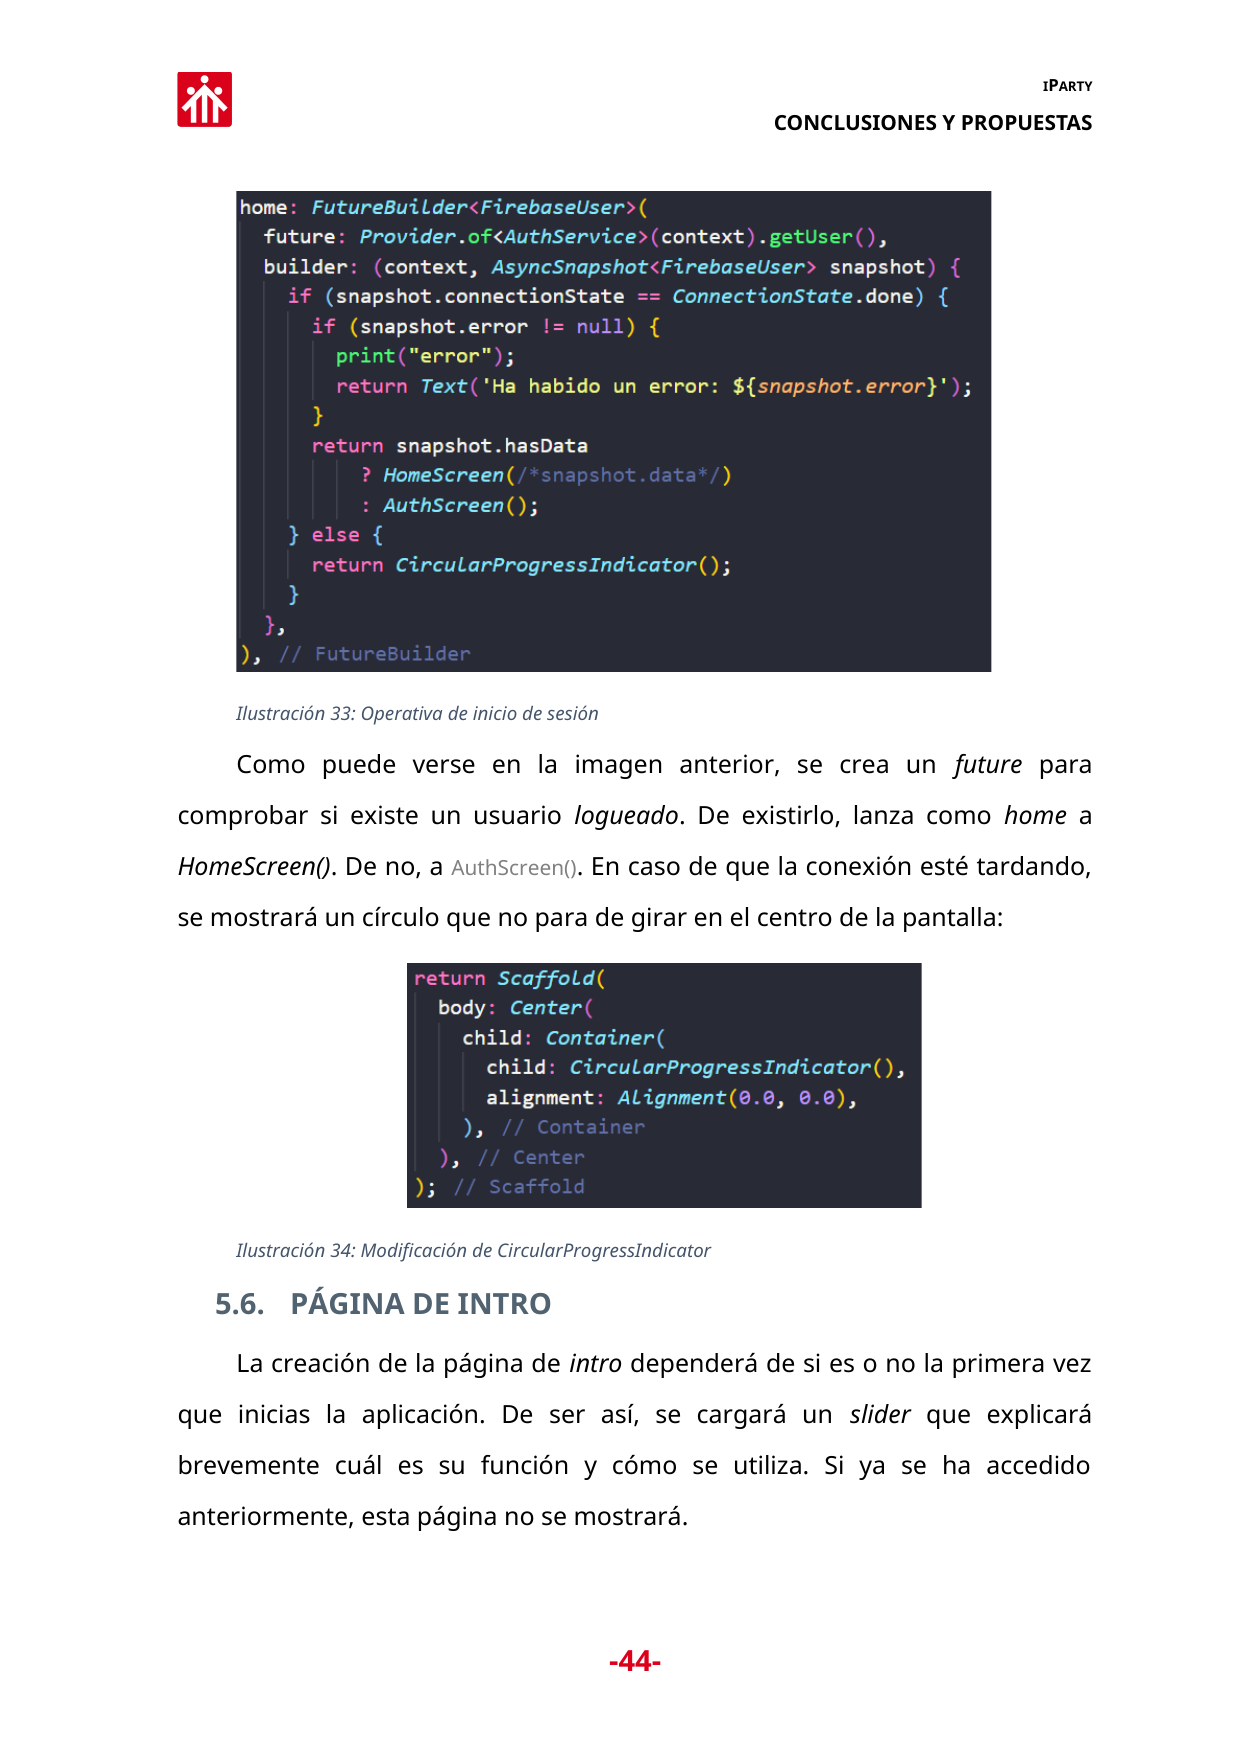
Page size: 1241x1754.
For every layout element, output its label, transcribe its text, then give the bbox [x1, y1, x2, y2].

text Como puede verse en la imagen anterior, se crea un future para comprobar si existe un usuario logueado. De existirlo, lanza como home a HomeScreen(). De no, a AuthScreen(). En caso de que la conexión esté tardando, se mostrará un círculo que no para de girar en el centro de la pantalla: [177, 747, 1092, 934]
picture [177, 72, 232, 127]
text La creación de la página de intro dependerá de si es o no la primera vez que inicias la aplicación. De ser así, se cargará un slider que explicará brevemente cuál es su función y cómo se utiliza. Si ya se ha accedido anteriormente, esta página no se mostrará. [177, 1346, 1092, 1533]
picture [407, 963, 922, 1208]
subtitle Página de Intro [215, 1283, 1092, 1323]
picture [236, 191, 992, 672]
